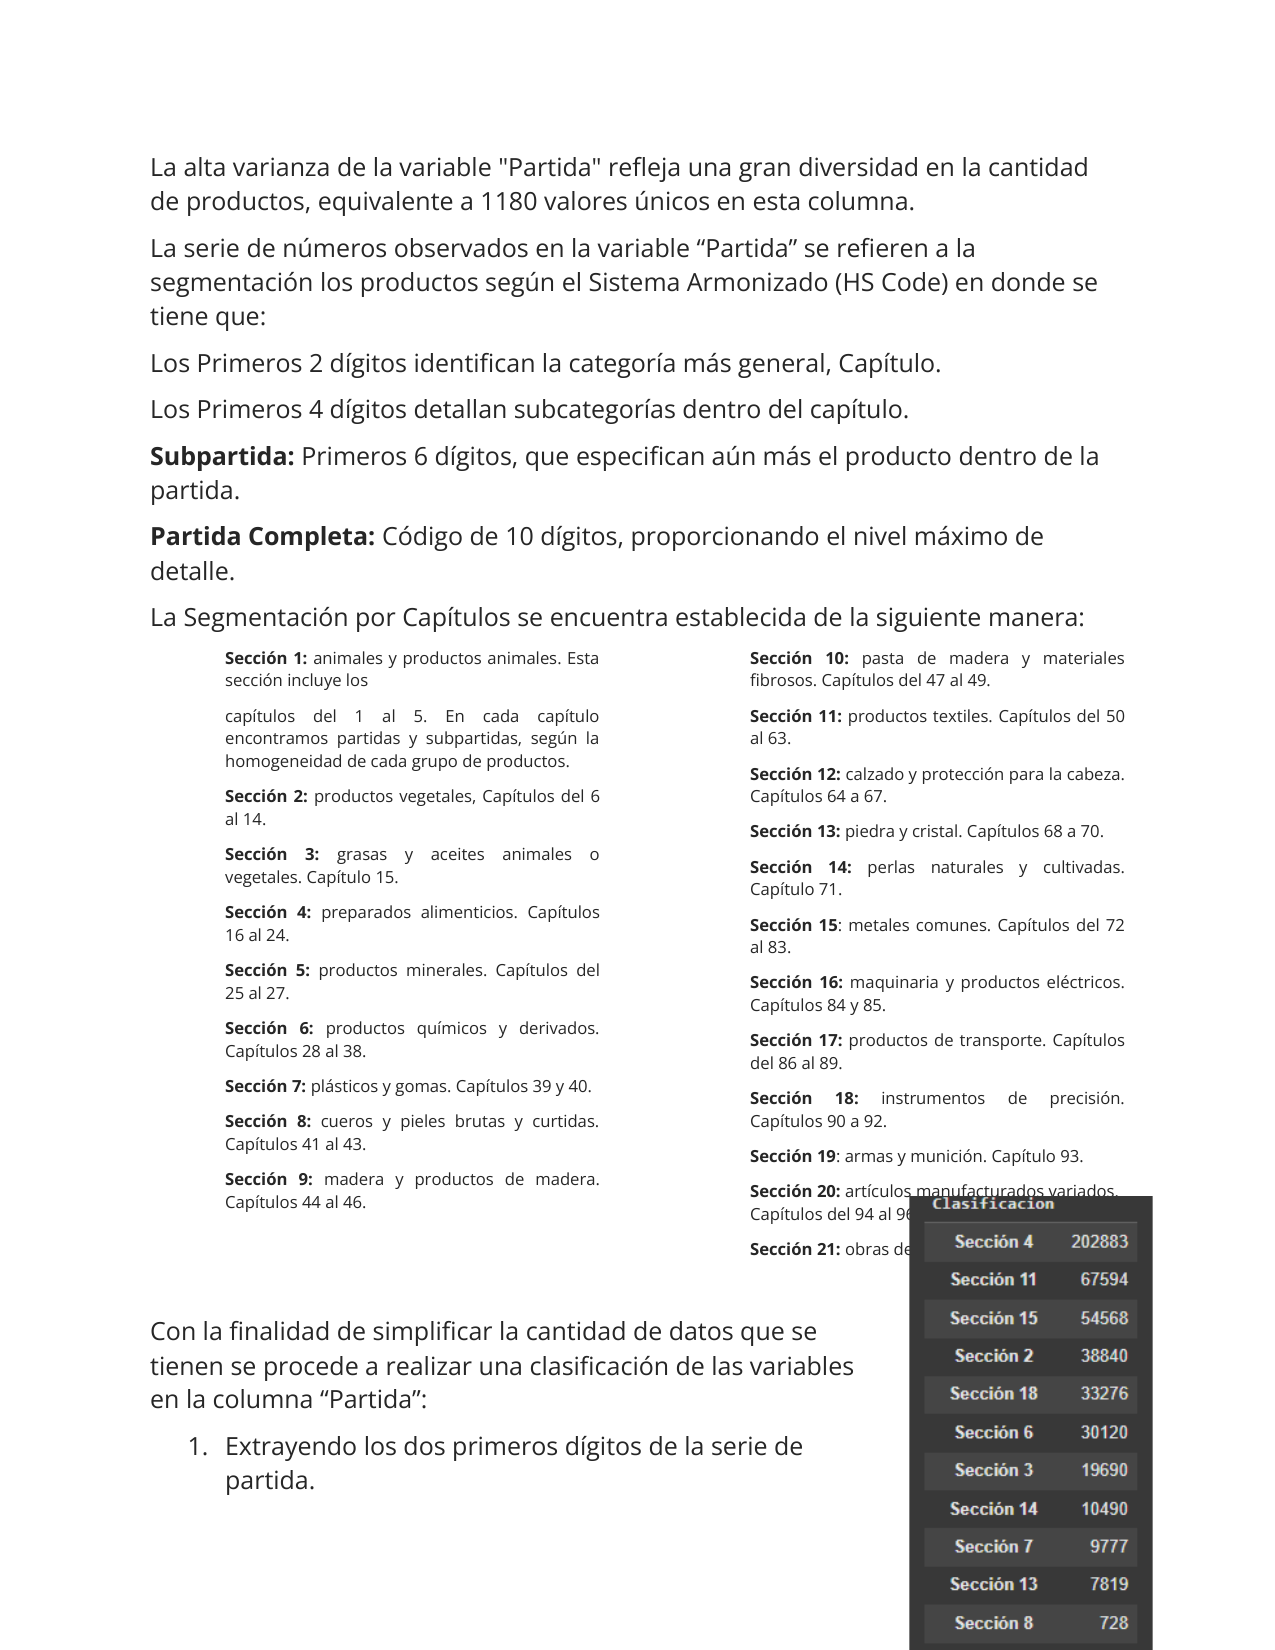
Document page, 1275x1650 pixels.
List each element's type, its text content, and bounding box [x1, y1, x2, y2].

text Sección 9: madera y productos de madera. Capítulos 44 al 46. [225, 1167, 600, 1213]
text Los Primeros 2 dígitos identifican la categoría más general, Capítulo. [150, 345, 1125, 379]
text Sección 1: animales y productos animales. Esta sección incluye los [225, 646, 600, 692]
text Partida Completa: Código de 10 dígitos, proporcionando el nivel máximo de detalle. [150, 519, 1125, 587]
text Sección 21: obras de arte. Capítulo 97. [675, 1238, 909, 1261]
text La Segmentación por Capítulos se encuentra establecida de la siguiente manera: [150, 600, 1125, 634]
text Sección 11: productos textiles. Capítulos del 50 al 63. [750, 704, 1125, 749]
text Sección 3: grasas y aceites animales o vegetales. Capítulo 15. [225, 843, 600, 888]
text Sección 16: maquinaria y productos eléctricos. Capítulos 84 y 85. [750, 971, 1125, 1016]
text Sección 8: cueros y pieles brutas y curtidas. Capítulos 41 al 43. [225, 1109, 600, 1155]
text Los Primeros 4 dígitos detallan subcategorías dentro del capítulo. [150, 392, 1125, 426]
text Sección 20: artículos manufacturados variados. Capítulos del 94 al 96. [750, 1180, 1125, 1225]
text Sección 4: preparados alimenticios. Capítulos 16 al 24. [225, 901, 600, 946]
text Con la finalidad de simplificar la cantidad de datos que se tienen se procede a realizar una clasificación de las variables en la columna “Partida”: [150, 1314, 909, 1416]
picture [909, 1196, 1153, 1650]
list Extrayendo los dos primeros dígitos de la serie de partida. [187, 1429, 909, 1497]
text capítulos del 1 al 5. En cada capítulo encontramos partidas y subpartidas, según la homogeneidad de cada grupo de productos. [225, 704, 600, 772]
text Sección 13: piedra y cristal. Capítulos 68 a 70. [750, 820, 1125, 843]
text Sección 17: productos de transporte. Capítulos del 86 al 89. [750, 1029, 1125, 1074]
text Sección 6: productos químicos y derivados. Capítulos 28 al 38. [225, 1016, 600, 1062]
text Sección 15: metales comunes. Capítulos del 72 al 83. [750, 913, 1125, 958]
text Sección 10: pasta de madera y materiales fibrosos. Capítulos del 47 al 49. [750, 646, 1125, 692]
text Sección 19: armas y munición. Capítulo 93. [750, 1145, 1125, 1167]
text Sección 12: calzado y protección para la cabeza. Capítulos 64 a 67. [750, 762, 1125, 807]
text Sección 7: plásticos y gomas. Capítulos 39 y 40. [225, 1074, 600, 1097]
text La alta varianza de la variable "Partida" refleja una gran diversidad en la cantidad de productos, equivalente a 1180 valores únicos en esta columna. [150, 150, 1125, 218]
text Sección 14: perlas naturales y cultivadas. Capítulo 71. [750, 855, 1125, 901]
text Sección 2: productos vegetales, Capítulos del 6 al 14. [225, 785, 600, 830]
text La serie de números observados en la variable “Partida” se refieren a la segmentación los productos según el Sistema Armonizado (HS Code) en donde se tiene que: [150, 231, 1125, 333]
text Sección 5: productos minerales. Capítulos del 25 al 27. [225, 958, 600, 1004]
text Subpartida: Primeros 6 dígitos, que especifican aún más el producto dentro de la partida. [150, 438, 1125, 507]
text Sección 18: instrumentos de precisión. Capítulos 90 a 92. [750, 1087, 1125, 1132]
